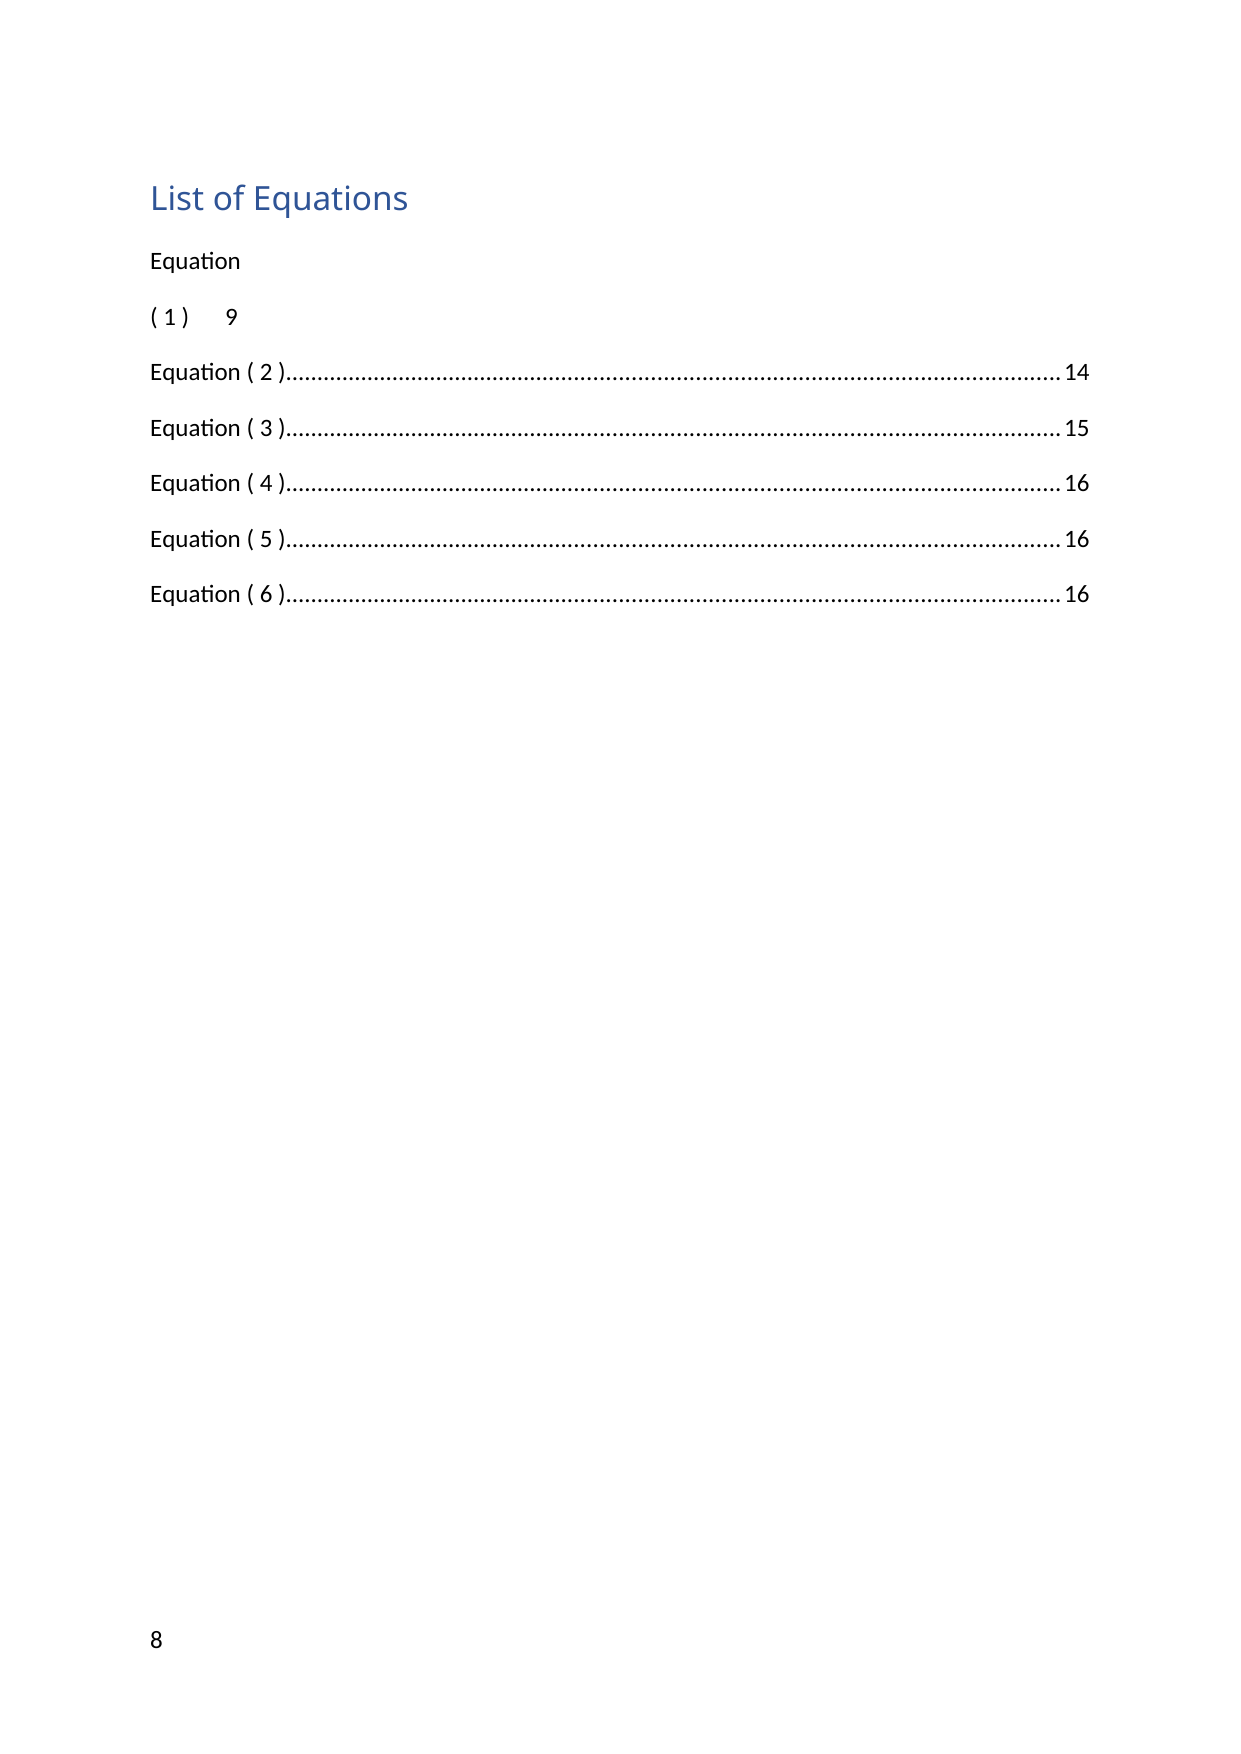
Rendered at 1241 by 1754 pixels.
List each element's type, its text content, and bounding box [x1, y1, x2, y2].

text Equation ( 1 ) 9 [150, 245, 1090, 276]
text Equation ( 5 ) 16 [150, 523, 1090, 553]
text Equation ( 4 ) 16 [150, 467, 1090, 498]
text Equation ( 2 ) 14 [150, 356, 1090, 387]
text Equation ( 3 ) 15 [150, 412, 1090, 442]
text Equation ( 6 ) 16 [150, 578, 1090, 609]
subtitle List of Equations [150, 175, 1090, 220]
